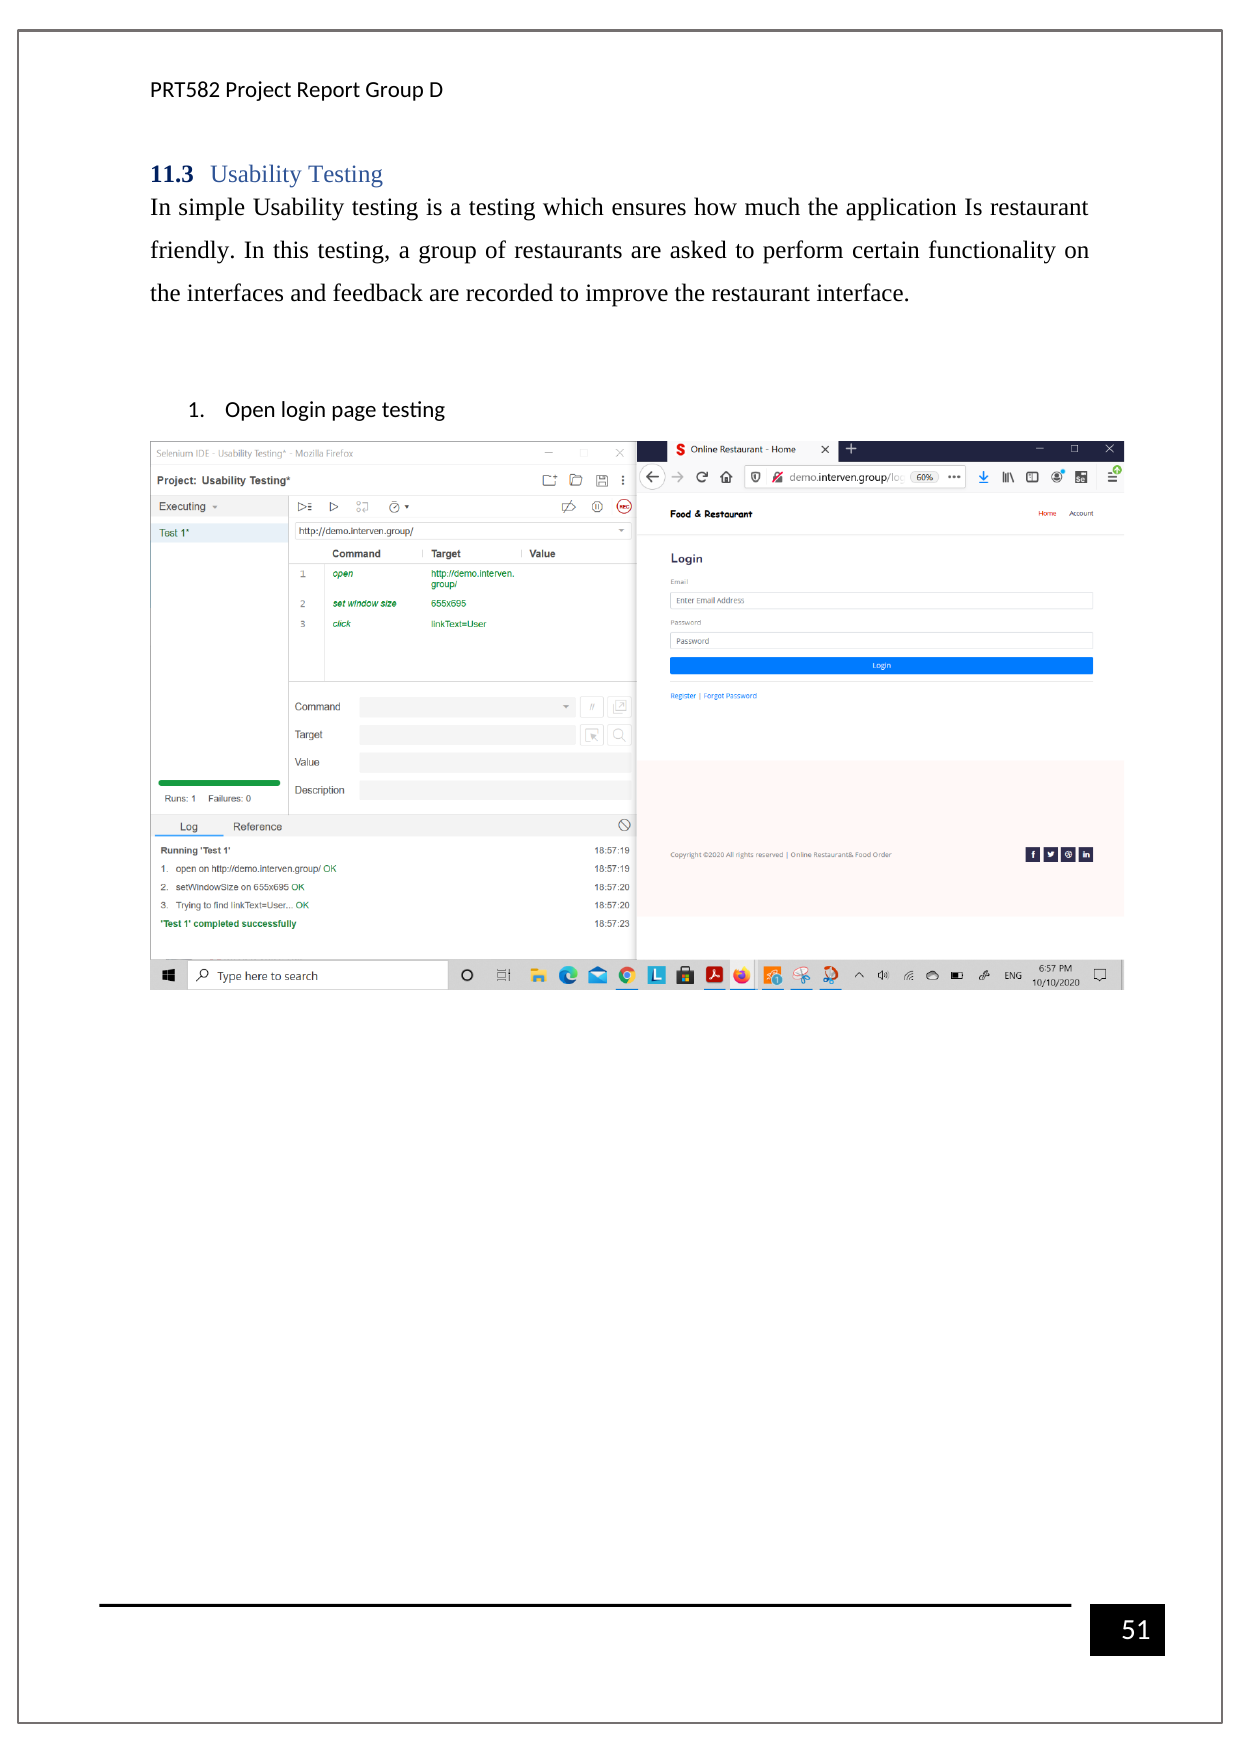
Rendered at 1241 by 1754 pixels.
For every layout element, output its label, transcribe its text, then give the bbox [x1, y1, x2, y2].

picture [150, 441, 1125, 990]
list Open login page testing [187, 395, 1090, 423]
text In simple Usability testing is a testing which ensures how much the application Is restaurant friendly. In this testing, a group of restaurants are asked to perform certain functionality on the interfaces and feedback are recorded to improve the restaurant interface. [150, 192, 1090, 307]
subtitle Usability Testing [150, 159, 1090, 187]
